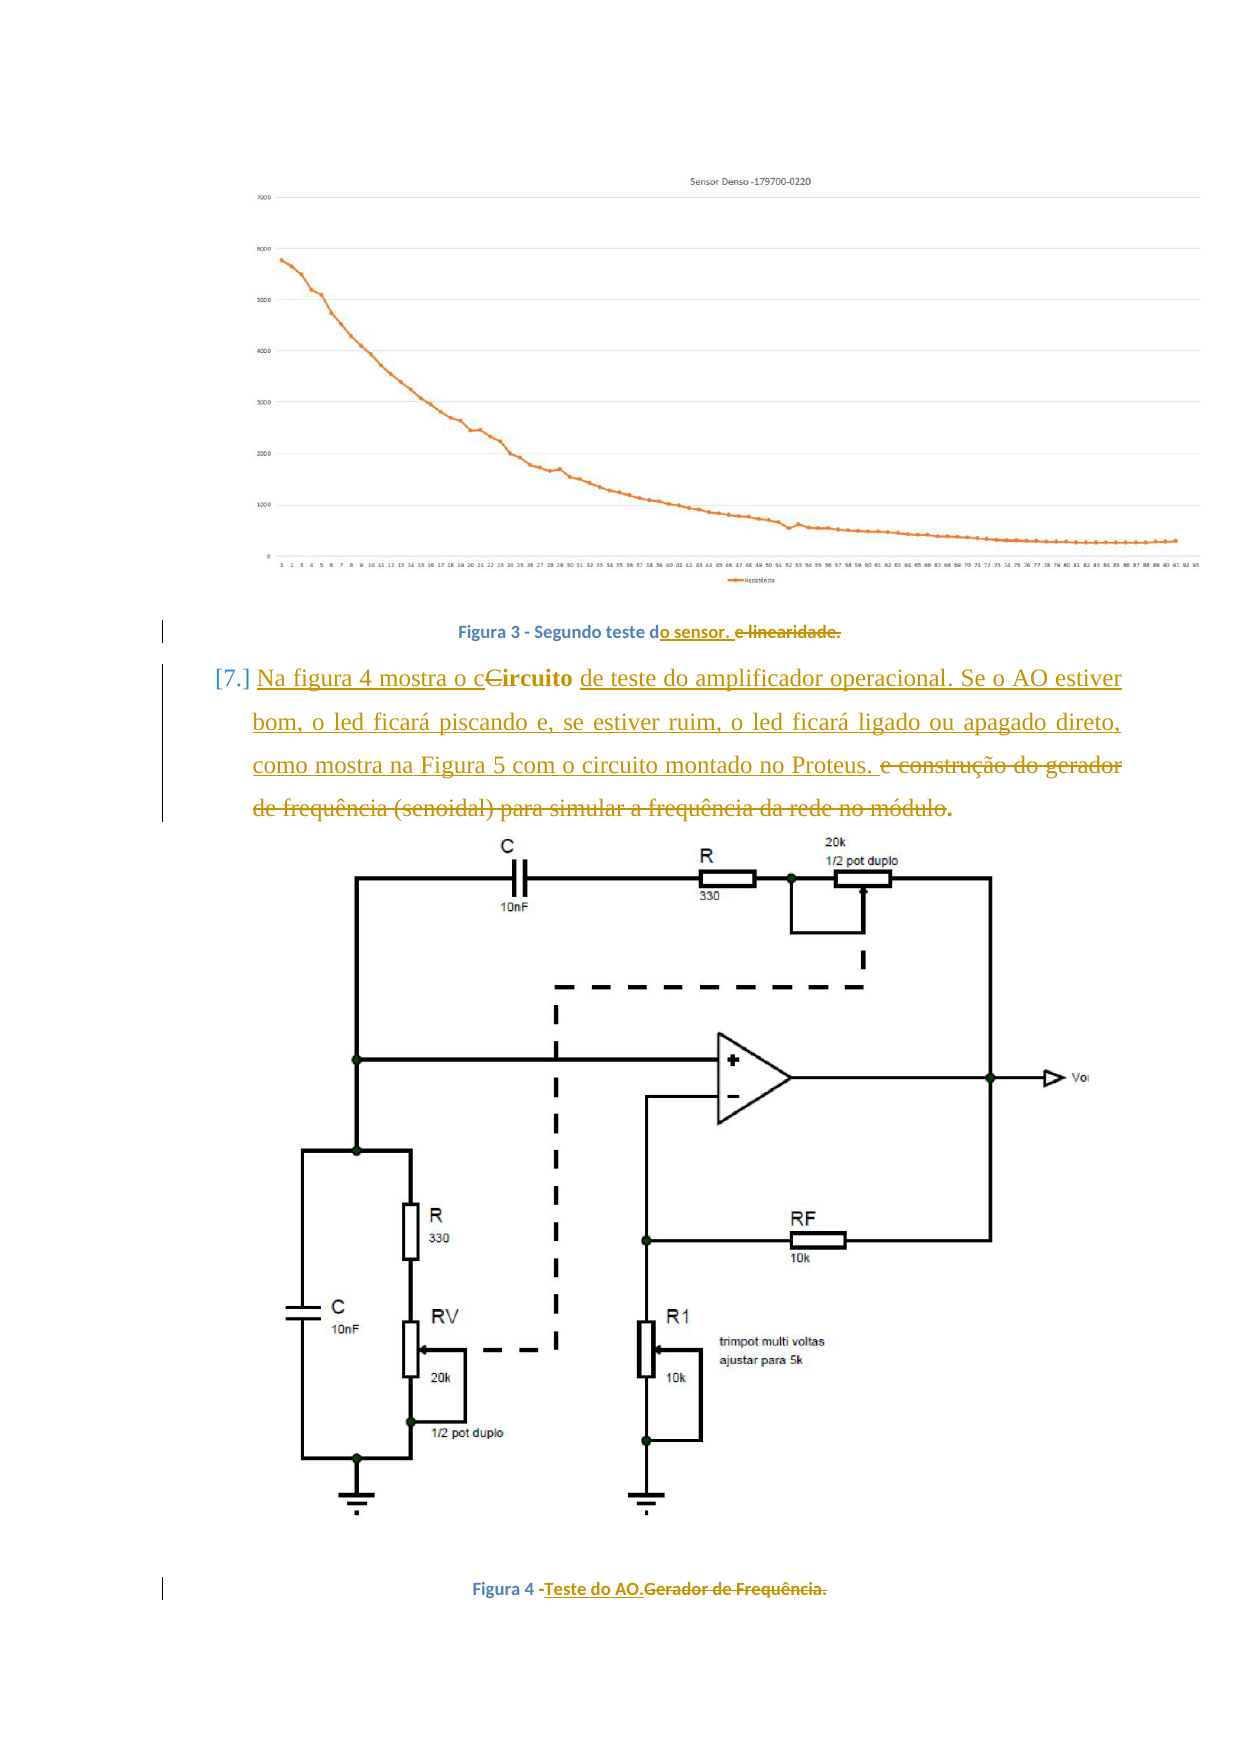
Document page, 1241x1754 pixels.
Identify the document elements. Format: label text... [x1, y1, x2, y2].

text Figura 4 [177, 1577, 1122, 1600]
picture [285, 836, 1089, 1543]
text Figura 3 - Segundo teste d [177, 620, 1122, 643]
list ircuito . [215, 663, 1122, 822]
picture [252, 177, 1201, 585]
